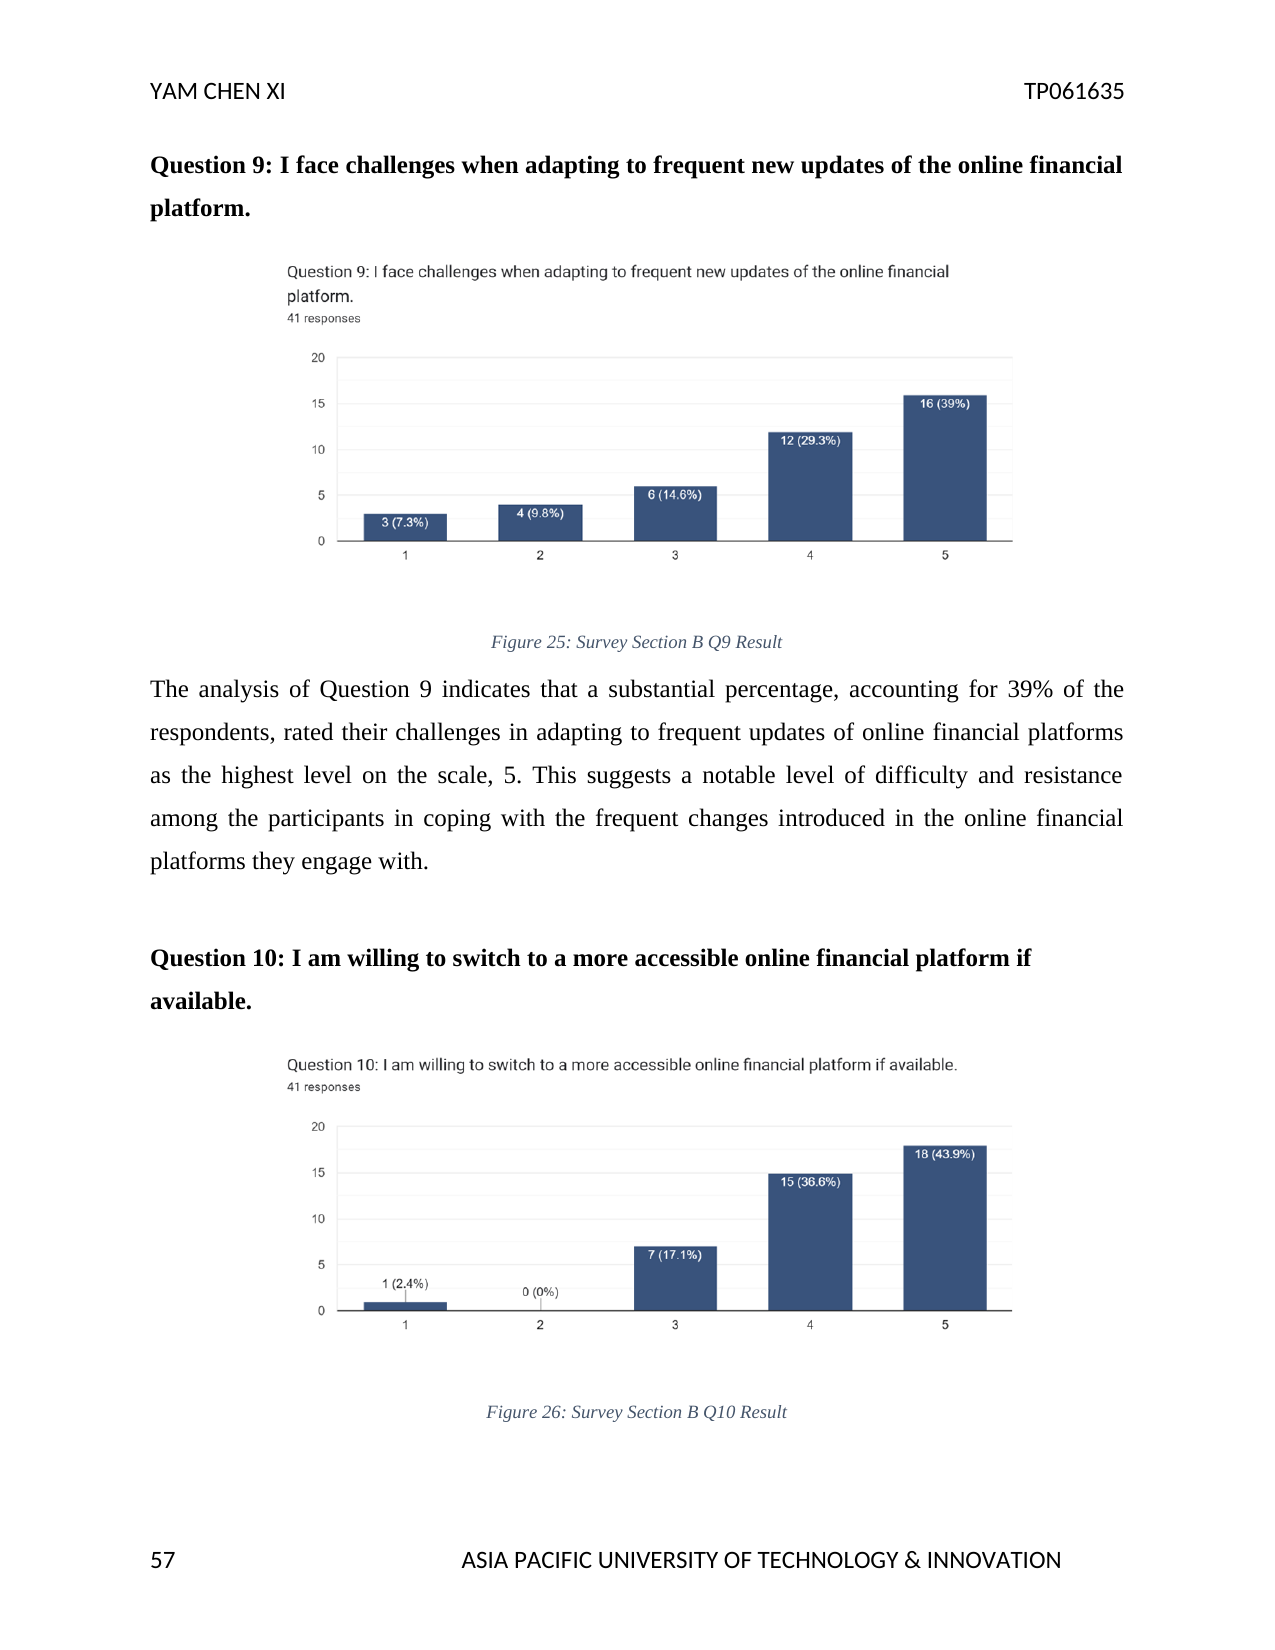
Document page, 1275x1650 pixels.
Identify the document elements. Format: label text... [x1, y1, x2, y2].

picture [262, 1029, 1013, 1387]
text Question 10: I am willing to switch to a more accessible online financial platform if available. [150, 943, 1125, 1015]
text Question 9: I face challenges when adapting to frequent new updates of the online financial platform. [150, 150, 1125, 222]
text The analysis of Question 9 indicates that a substantial percentage, accounting for 39% of the respondents, rated their challenges in adapting to frequent updates of online financial platforms as the highest level on the scale, 5. This suggests a notable level of difficulty and resistance among the participants in coping with the frequent changes introduced in the online financial platforms they engage with. [150, 674, 1125, 875]
picture [262, 236, 1013, 617]
text Figure 25: Survey Section B Q9 Result [150, 631, 1125, 653]
text Figure 26: Survey Section B Q10 Result [150, 1401, 1125, 1422]
